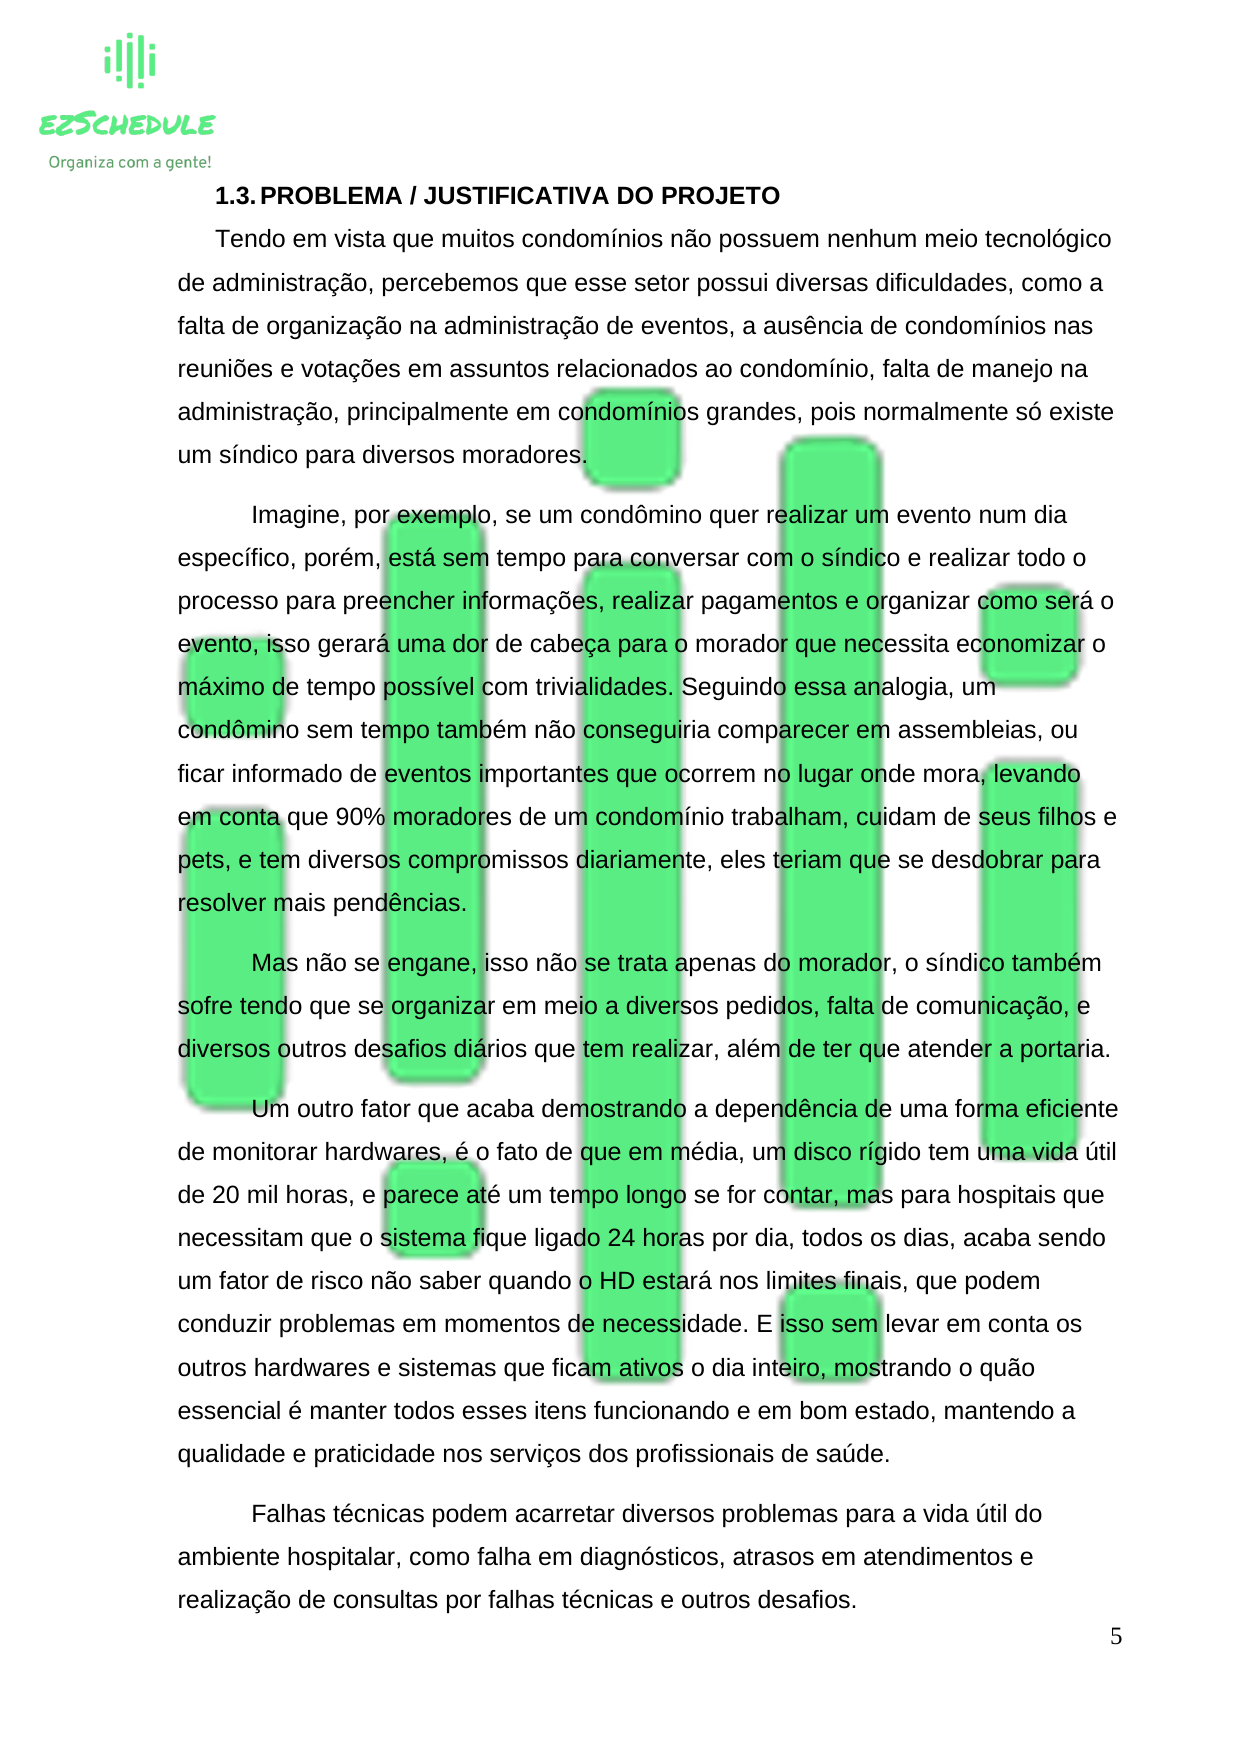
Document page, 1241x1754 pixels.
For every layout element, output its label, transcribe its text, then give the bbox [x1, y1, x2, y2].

text Mas não se engane, isso não se trata apenas do morador, o síndico também sofre tendo que se organizar em meio a diversos pedidos, falta de comunicação, e diversos outros desafios diários que tem realizar, além de ter que atender a portaria. [177, 948, 1122, 1063]
text Falhas técnicas podem acarretar diversos problemas para a vida útil do ambiente hospitalar, como falha em diagnósticos, atrasos em atendimentos e realização de consultas por falhas técnicas e outros desafios. [177, 1499, 1122, 1614]
text Tendo em vista que muitos condomínios não possuem nenhum meio tecnológico de administração, percebemos que esse setor possui diversas dificuldades, como a falta de organização na administração de eventos, a ausência de condomínios nas reuniões e votações em assuntos relacionados ao condomínio, falta de manejo na administração, principalmente em condomínios grandes, pois normalmente só existe um síndico para diversos moradores. [177, 224, 1122, 469]
subtitle PROBLEMA / JUSTIFICATIVA DO PROJETO [215, 181, 1122, 210]
text Um outro fator que acaba demostrando a dependência de uma forma eficiente de monitorar hardwares, é o fato de que em média, um disco rígido tem uma vida útil de 20 mil horas, e parece até um tempo longo se for contar, mas para hospitais que necessitam que o sistema fique ligado 24 horas por dia, todos os dias, acaba sendo um fator de risco não saber quando o HD estará nos limites finais, que podem conduzir problemas em momentos de necessidade. E isso sem levar em conta os outros hardwares e sistemas que ficam ativos o dia inteiro, mostrando o quão essencial é manter todos esses itens funcionando e em bom estado, mantendo a qualidade e praticidade nos serviços dos profissionais de saúde. [177, 1094, 1122, 1468]
text Imagine, por exemplo, se um condômino quer realizar um evento num dia específico, porém, está sem tempo para conversar com o síndico e realizar todo o processo para preencher informações, realizar pagamentos e organizar como será o evento, isso gerará uma dor de cabeça para o morador que necessita economizar o máximo de tempo possível com trivialidades. Seguindo essa analogia, um condômino sem tempo também não conseguiria comparecer em assembleias, ou ficar informado de eventos importantes que ocorrem no lugar onde mora, levando em conta que 90% moradores de um condomínio trabalham, cuidam de seus filhos e pets, e tem diversos compromissos diariamente, eles teriam que se desdobrar para resolver mais pendências. [177, 500, 1122, 917]
picture [0, 0, 1241, 1754]
